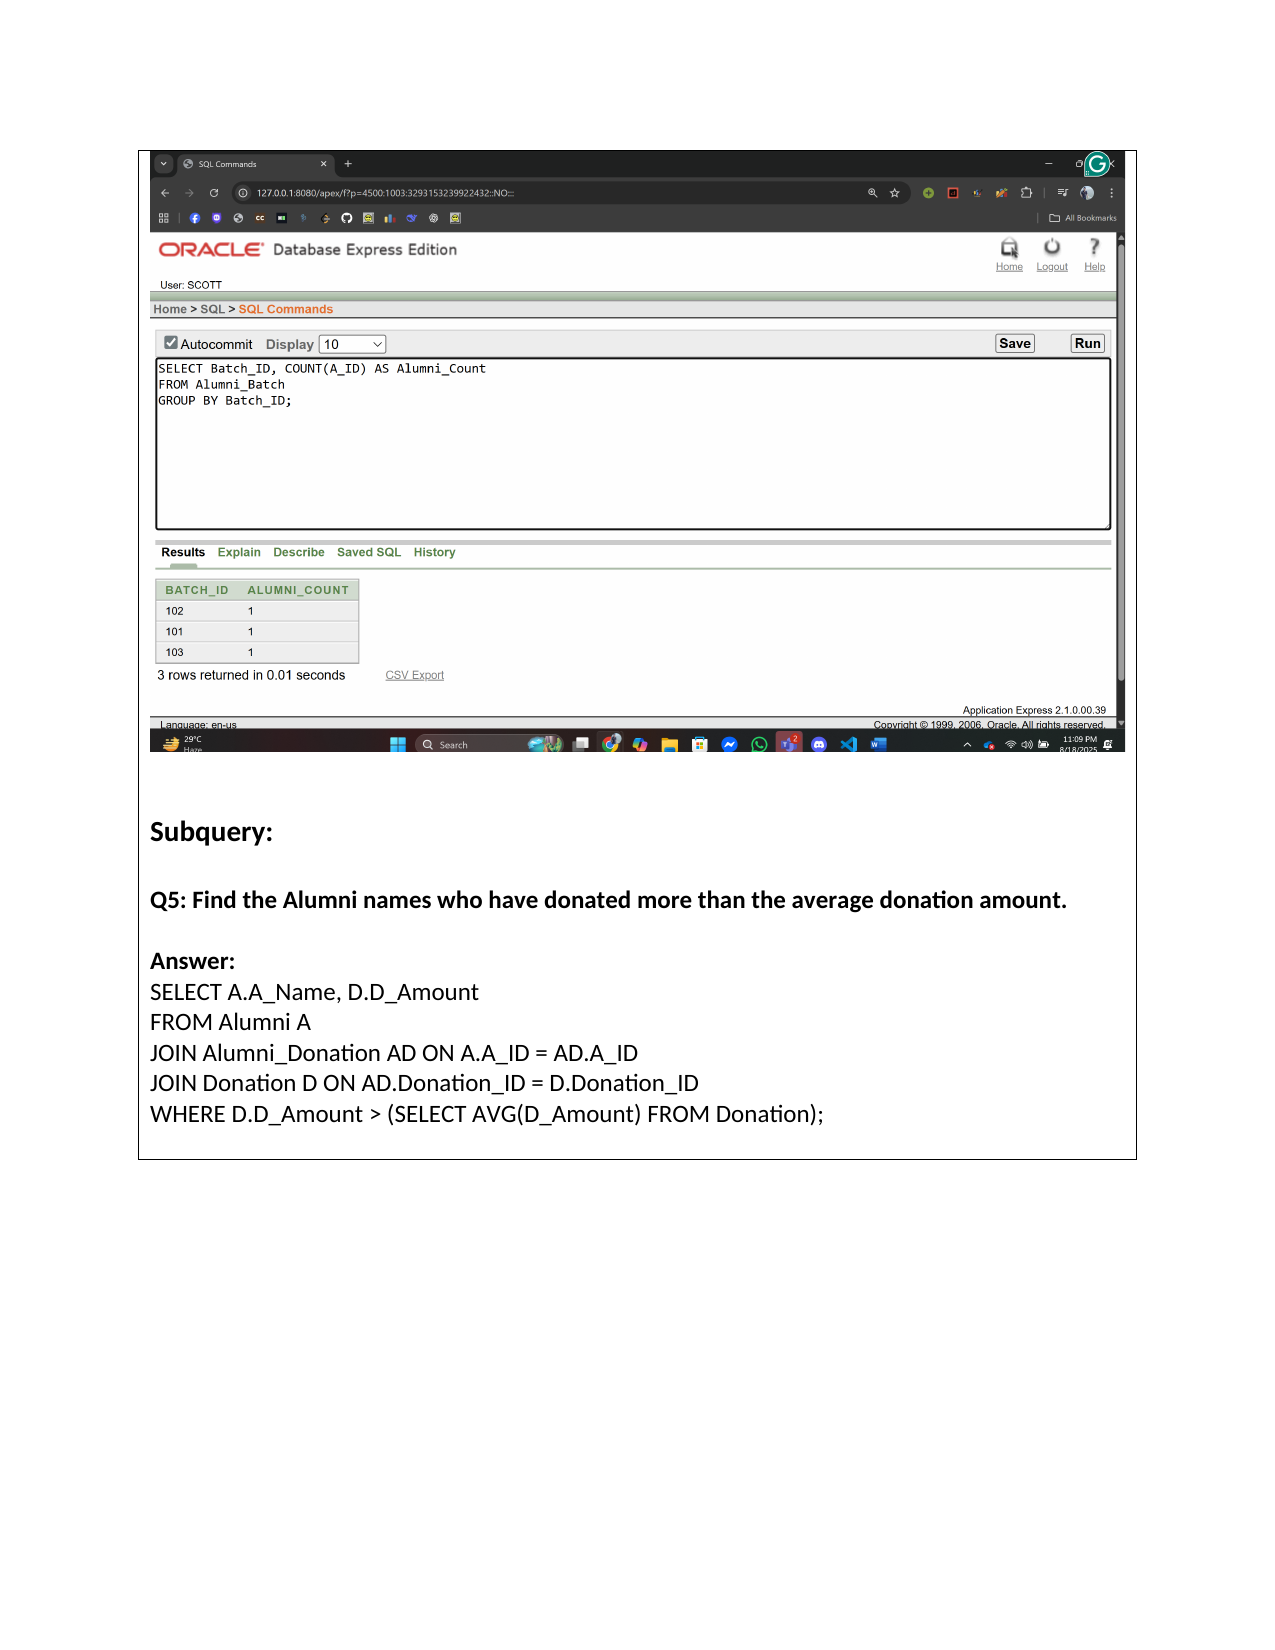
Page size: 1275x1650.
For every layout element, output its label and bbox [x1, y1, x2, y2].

picture [150, 151, 1125, 752]
table_header [139, 151, 1136, 1159]
